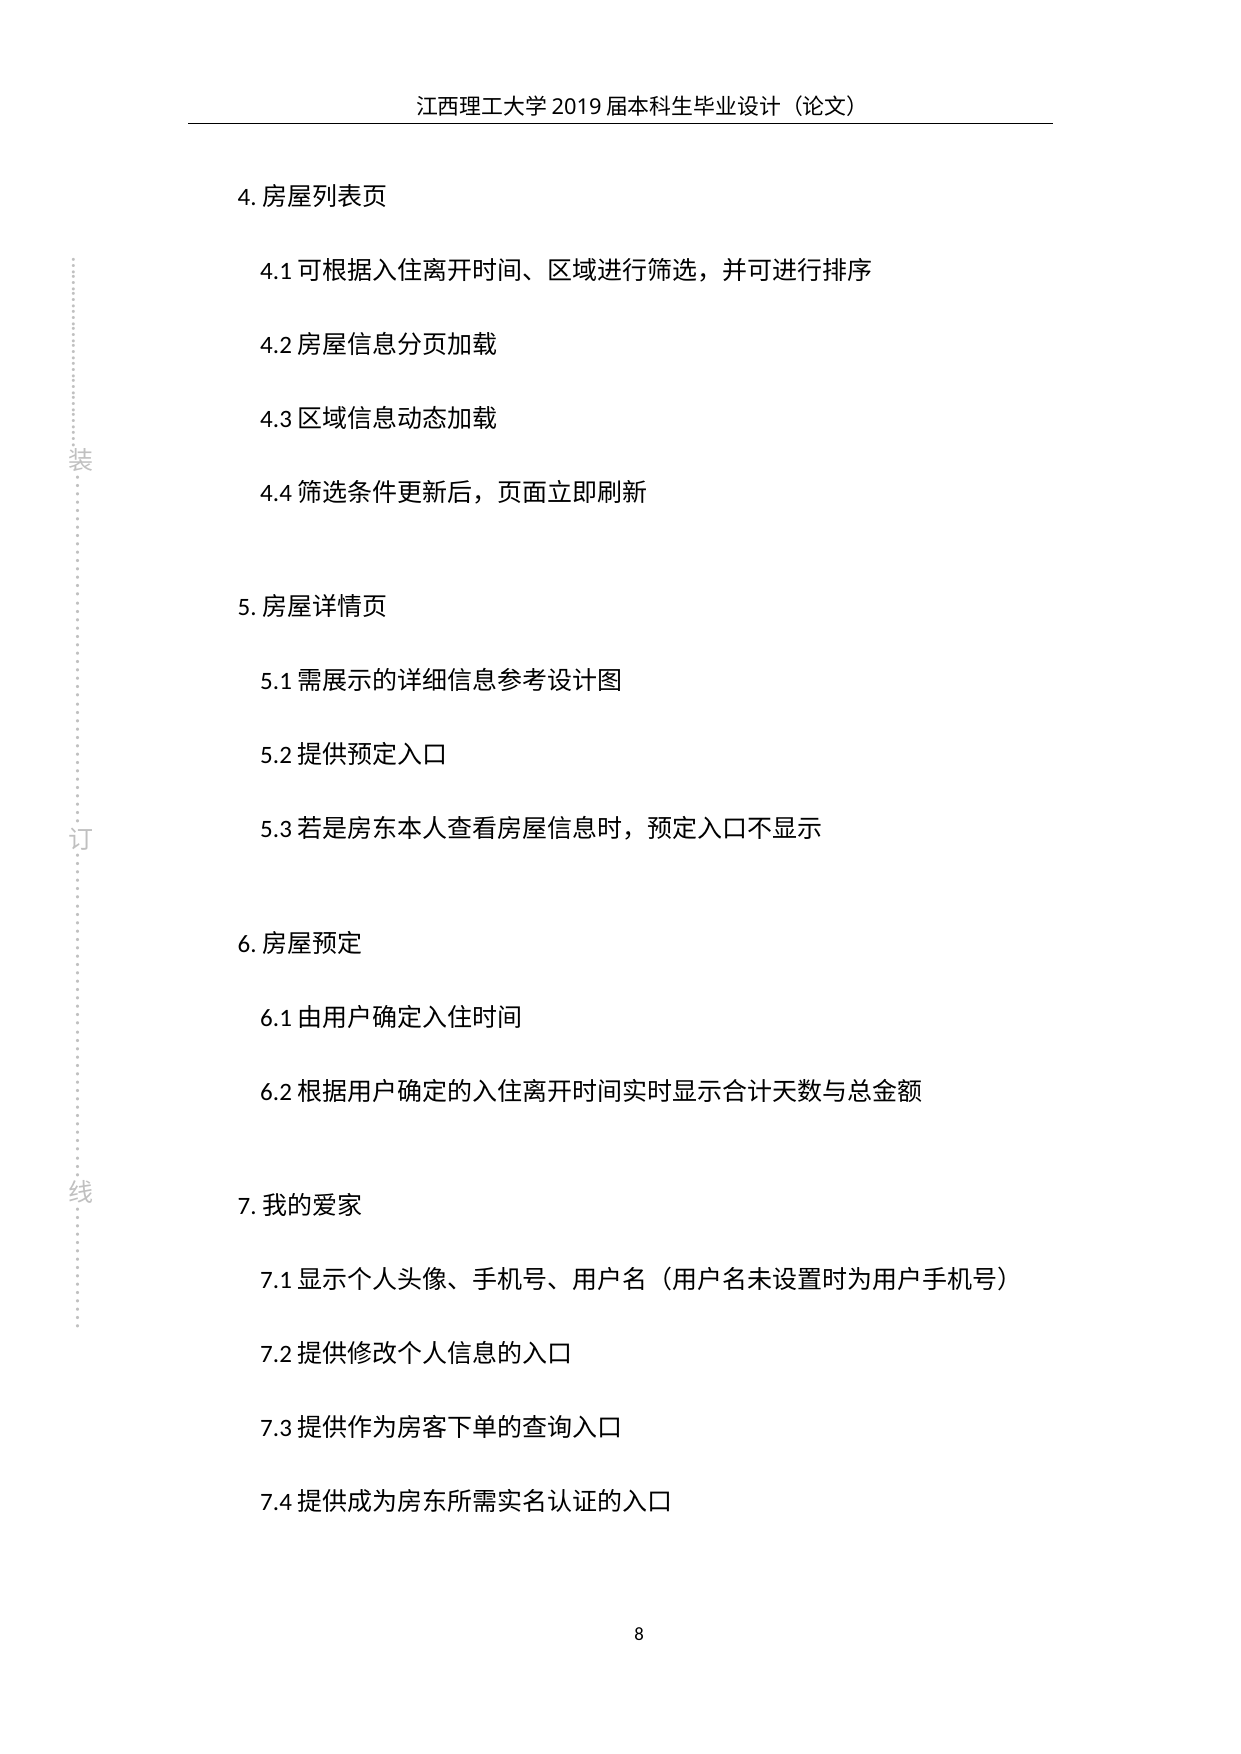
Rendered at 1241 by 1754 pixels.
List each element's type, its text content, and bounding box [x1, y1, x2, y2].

text 5.1 需展示的详细信息参考设计图 [187, 646, 1053, 711]
text 5.2 提供预定入口 [187, 721, 1053, 786]
text 4.1 可根据入住离开时间、区域进行筛选，并可进行排序 [187, 236, 1053, 301]
text 6.2 根据用户确定的入住离开时间实时显示合计天数与总金额 [187, 1057, 1053, 1122]
text 7.1 显示个人头像、手机号、用户名（用户名未设置时为用户手机号） [187, 1245, 1053, 1310]
text 4.2 房屋信息分页加载 [187, 310, 1053, 375]
text 4. 房屋列表页 [187, 162, 1053, 227]
text 6. 房屋预定 [187, 909, 1053, 974]
text 7.3 提供作为房客下单的查询入口 [187, 1393, 1053, 1458]
text 7.2 提供修改个人信息的入口 [187, 1319, 1053, 1384]
text 5. 房屋详情页 [187, 572, 1053, 637]
text 7.4 提供成为房东所需实名认证的入口 [187, 1467, 1053, 1532]
text 4.3 区域信息动态加载 [187, 384, 1053, 449]
text 5.3 若是房东本人查看房屋信息时，预定入口不显示 [187, 794, 1053, 859]
text 4.4 筛选条件更新后，页面立即刷新 [187, 458, 1053, 523]
text 7. 我的爱家 [187, 1171, 1053, 1236]
text 6.1 由用户确定入住时间 [187, 983, 1053, 1048]
